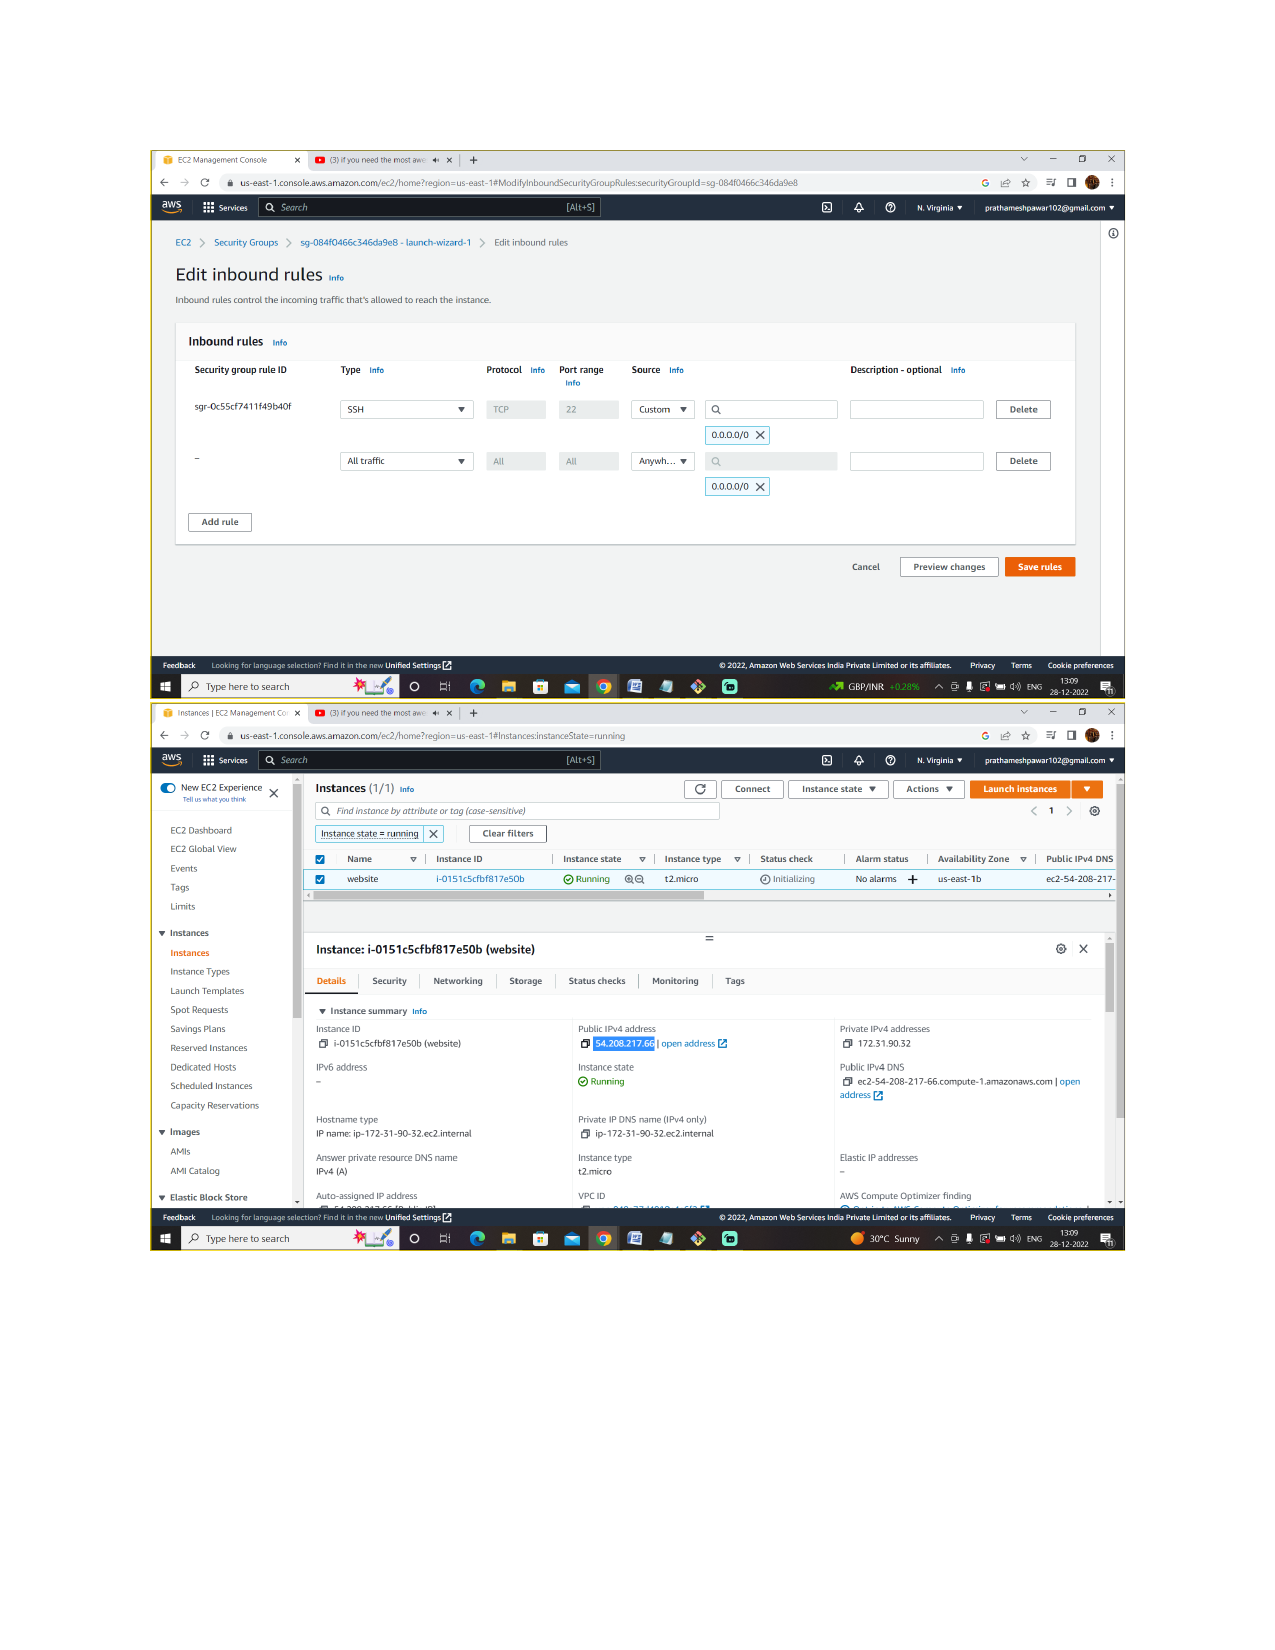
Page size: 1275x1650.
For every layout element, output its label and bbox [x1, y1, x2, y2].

picture [150, 702, 1125, 1251]
picture [150, 150, 1125, 699]
